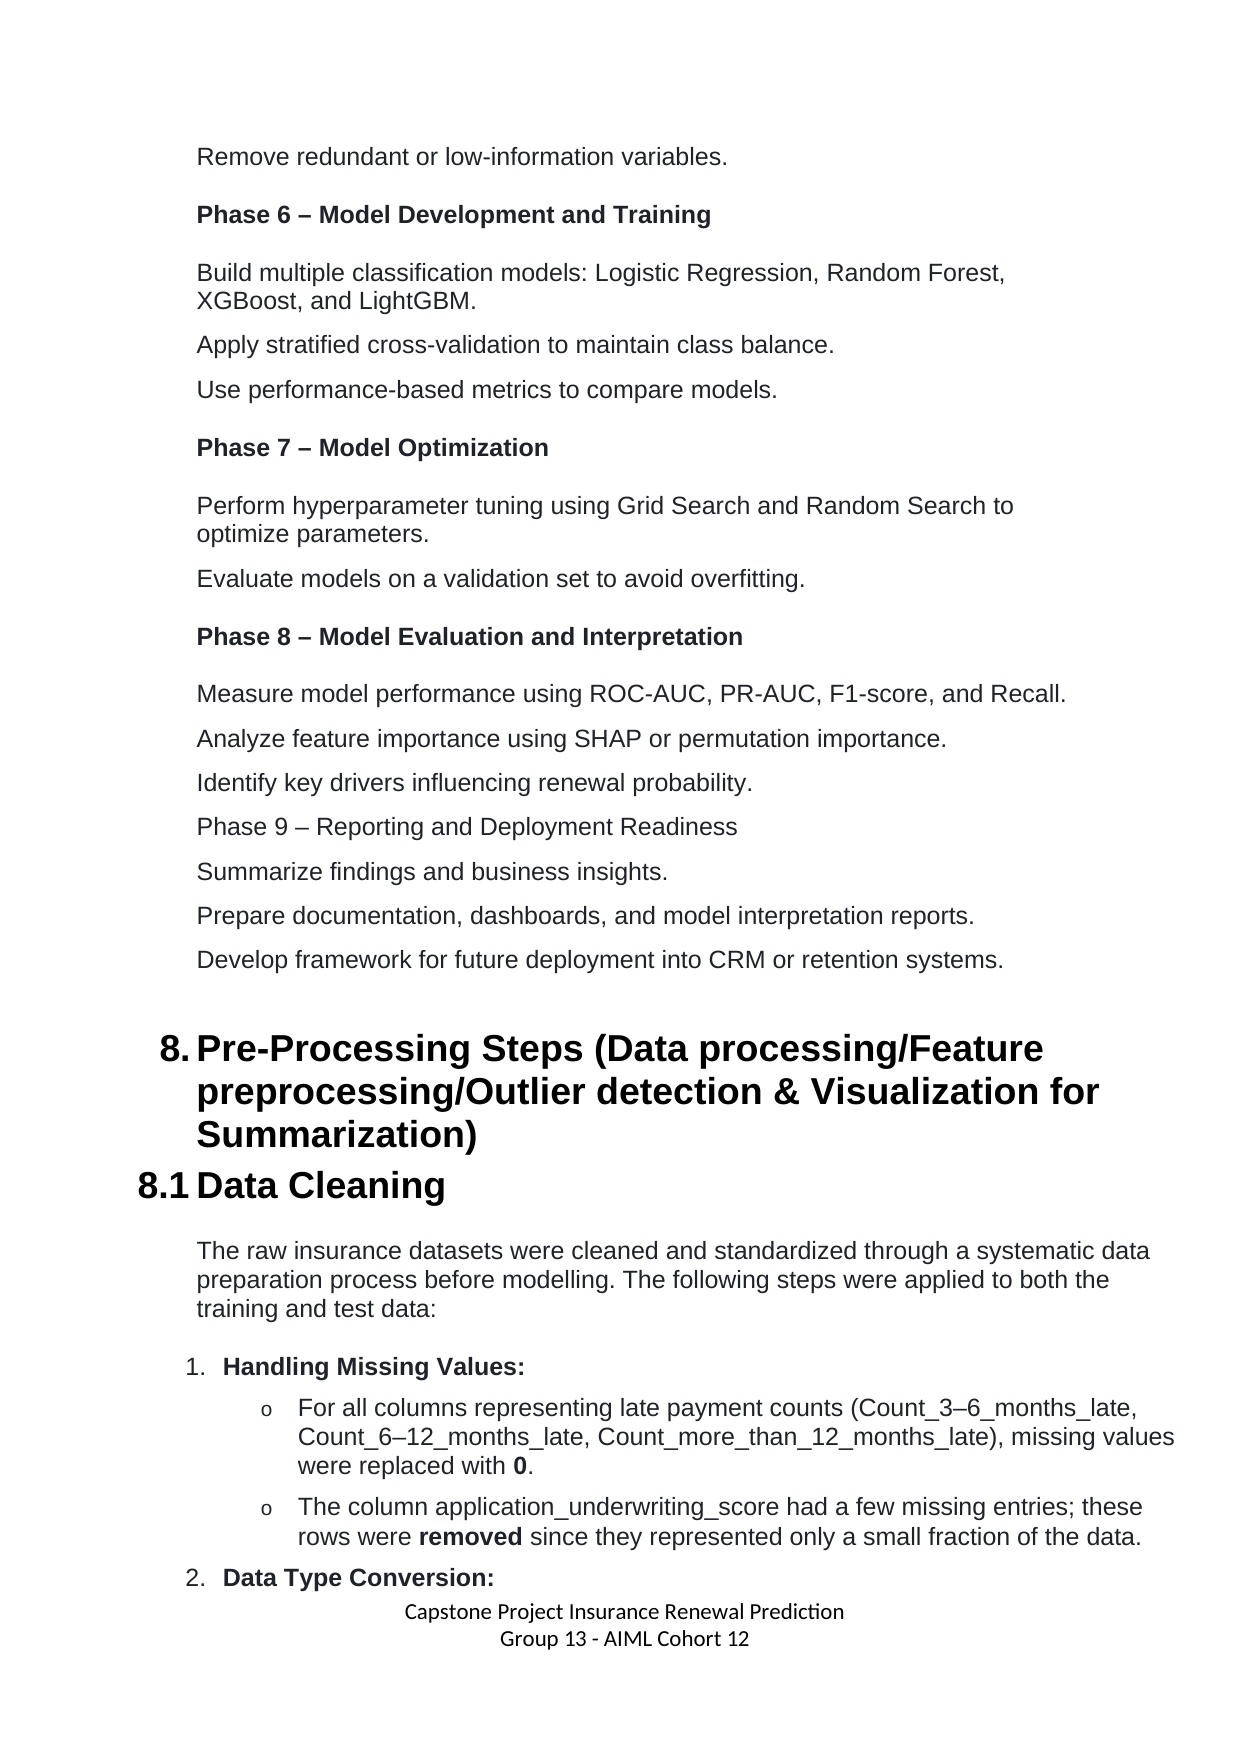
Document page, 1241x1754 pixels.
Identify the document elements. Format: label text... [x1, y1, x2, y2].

text Perform hyperparameter tuning using Grid Search and Random Search to optimize parameters. [196, 491, 1082, 548]
list Phase 6 – Model Development and Training [196, 199, 1196, 228]
text Identify key drivers influencing renewal probability. [196, 768, 1082, 797]
text Phase 9 – Reporting and Deployment Readiness [196, 812, 1082, 841]
text Measure model performance using ROC-AUC, PR-AUC, F1-score, and Recall. [196, 679, 1082, 708]
list The raw insurance datasets were cleaned and standardized through a systematic data preparation process before modelling. The following steps were applied to both the training and test data: [196, 1236, 1196, 1322]
text Analyze feature importance using SHAP or permutation importance. [196, 724, 1082, 752]
subtitle Data Cleaning [137, 1164, 1196, 1207]
list Phase 7 – Model Optimization [196, 433, 1196, 461]
list For all columns representing late payment counts (Count_3–6_months_late, Count_6–12_months_late, Count_more_than_12_months_late), missing values were replaced with 0. [260, 1393, 1196, 1480]
list Handling Missing Values: [185, 1351, 1196, 1380]
list Data Type Conversion: [185, 1563, 1196, 1592]
list The column application_underwriting_score had a few missing entries; these rows were removed since they represented only a small fraction of the data. [260, 1492, 1196, 1551]
text Evaluate models on a validation set to avoid overfitting. [196, 564, 1082, 592]
text Develop framework for future deployment into CRM or retention systems. [196, 945, 1082, 974]
text Remove redundant or low-information variables. [196, 142, 1082, 170]
subtitle Pre-Processing Steps (Data processing/Feature preprocessing/Outlier detection & Visualization for Summarization) [159, 1026, 1196, 1156]
text Apply stratified cross-validation to maintain class balance. [196, 331, 1082, 359]
text Summarize findings and business insights. [196, 857, 1082, 885]
text Prepare documentation, dashboards, and model interpretation reports. [196, 901, 1082, 929]
text Build multiple classification models: Logistic Regression, Random Forest, XGBoost, and LightGBM. [196, 257, 1082, 315]
list Phase 8 – Model Evaluation and Interpretation [196, 622, 1196, 650]
text Use performance-based metrics to compare models. [196, 375, 1082, 403]
